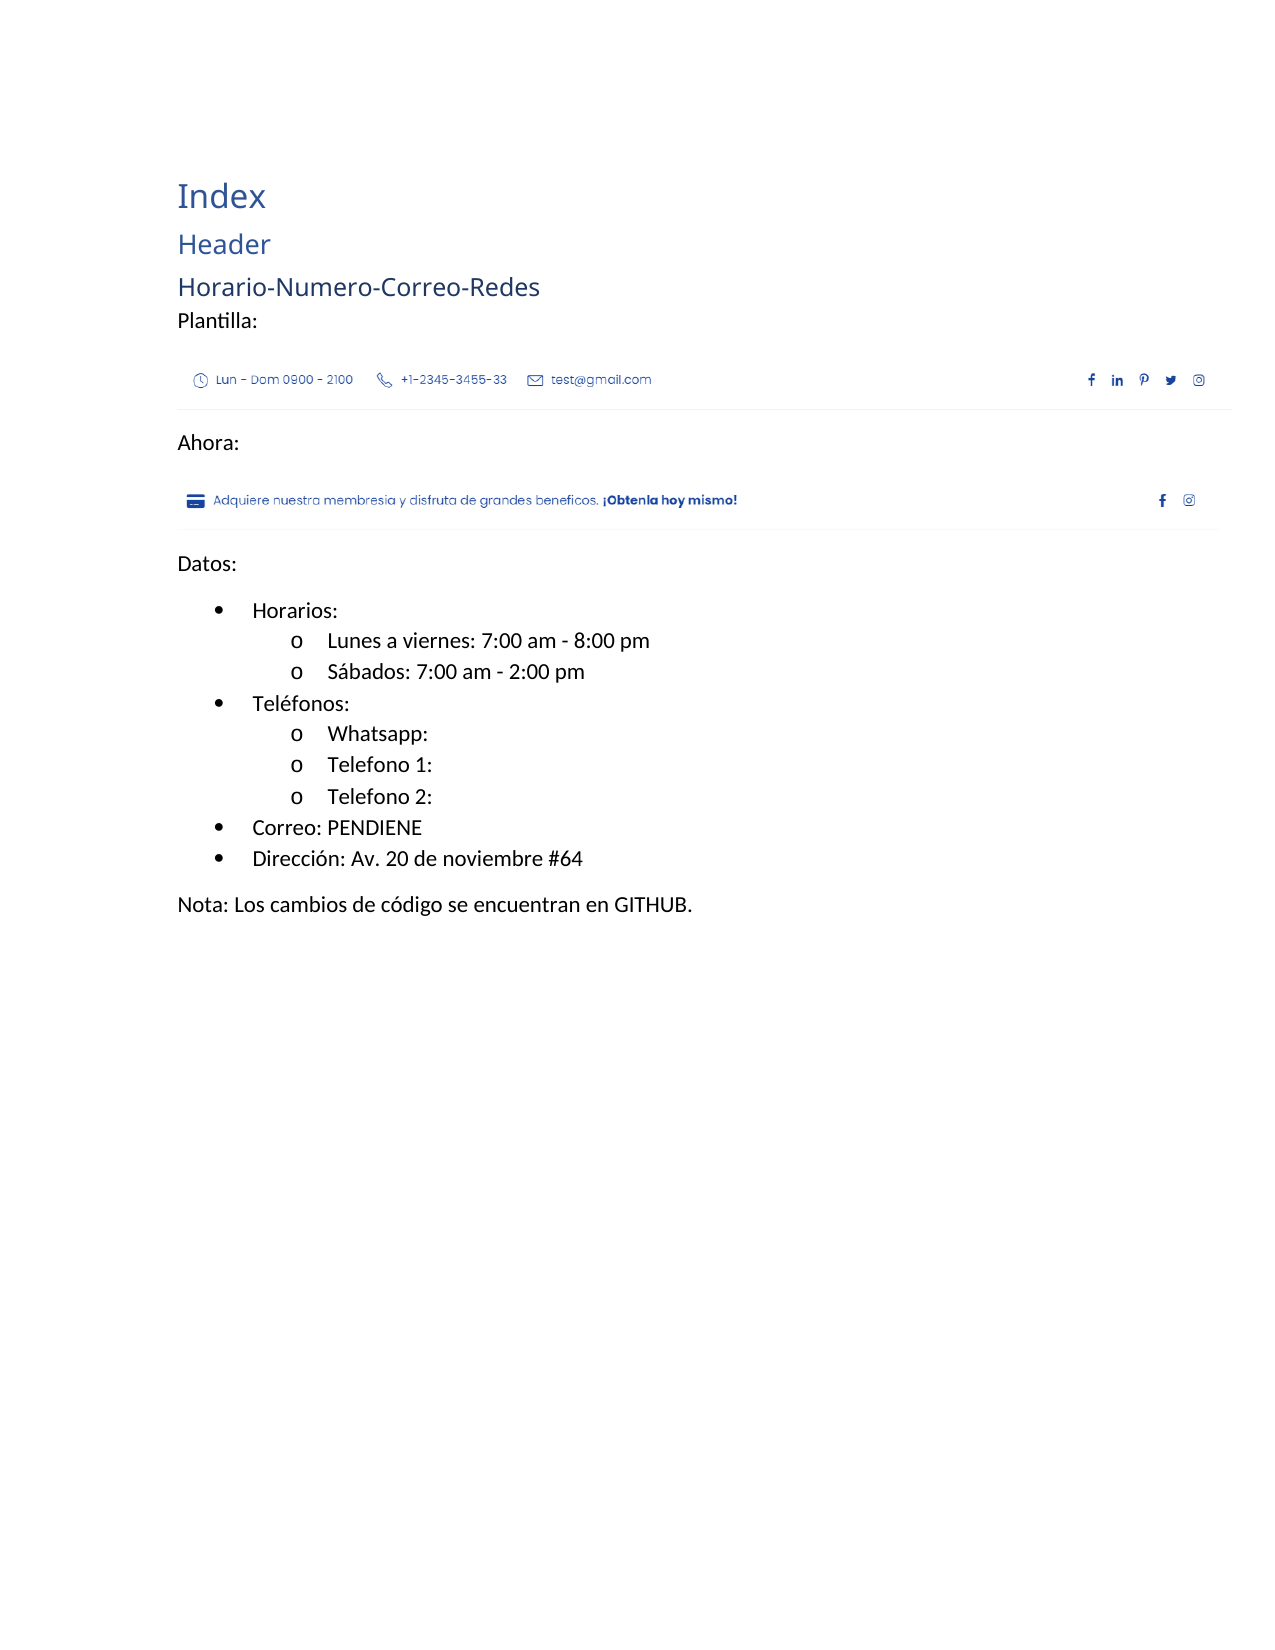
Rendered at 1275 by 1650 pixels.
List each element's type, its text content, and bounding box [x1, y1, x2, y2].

subtitle Header [177, 226, 1098, 263]
list Sábados: 7:00 am - 2:00 pm [290, 657, 1098, 687]
list Telefono 2: [290, 782, 1098, 811]
list Horarios: [215, 596, 1098, 624]
text Nota: Los cambios de código se encuentran en GITHUB. [177, 891, 1098, 918]
subtitle Horario-Numero-Correo-Redes [177, 270, 1098, 304]
list Telefono 1: [290, 751, 1098, 780]
list Teléfonos: [215, 689, 1098, 717]
text Datos: [177, 549, 1098, 577]
subtitle Index [177, 173, 1098, 218]
picture [177, 353, 1233, 410]
list Lunes a viernes: 7:00 am - 8:00 pm [290, 626, 1098, 655]
picture [177, 475, 1219, 530]
list Correo: PENDIENE [215, 813, 1098, 841]
text Plantilla: [177, 306, 1098, 334]
list Whatsapp: [290, 719, 1098, 748]
text Ahora: [177, 428, 1098, 456]
list Dirección: Av. 20 de noviembre #64 [215, 844, 1098, 872]
